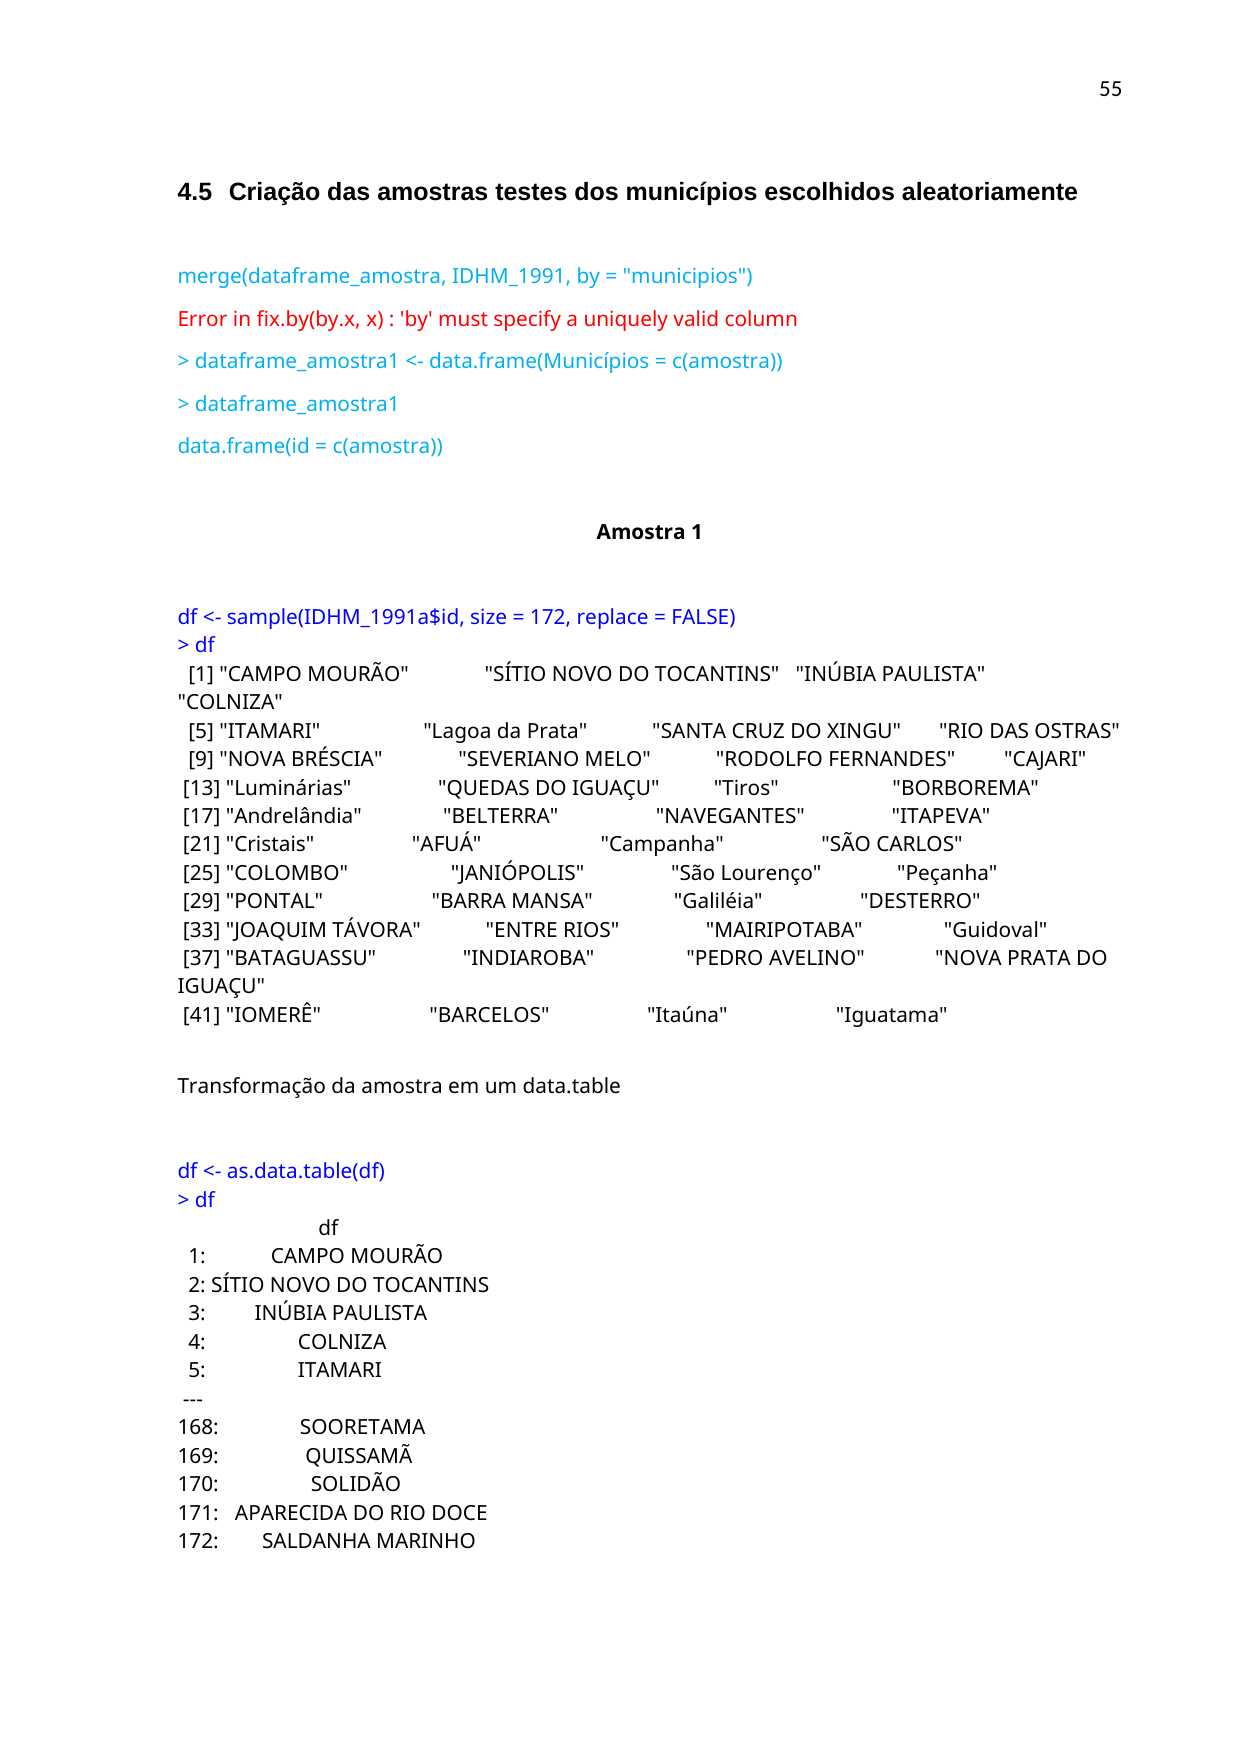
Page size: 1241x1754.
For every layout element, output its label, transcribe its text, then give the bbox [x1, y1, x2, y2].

text > df [177, 630, 1122, 659]
text > dataframe_amostra1 <- data.frame(Municípios = c(amostra)) [177, 346, 1122, 375]
text > df [177, 1185, 1122, 1213]
text 169: QUISSAMÃ [177, 1441, 1122, 1469]
text Transformação da amostra em um data.table [177, 1071, 1122, 1099]
text df <- as.data.table(df) [177, 1156, 1122, 1185]
text [29] "PONTAL" "BARRA MANSA" "Galiléia" "DESTERRO" [177, 886, 1122, 915]
text [5] "ITAMARI" "Lagoa da Prata" "SANTA CRUZ DO XINGU" "RIO DAS OSTRAS" [177, 716, 1122, 744]
text 168: SOORETAMA [177, 1412, 1122, 1441]
text [37] "BATAGUASSU" "INDIAROBA" "PEDRO AVELINO" "NOVA PRATA DO IGUAÇU" [177, 943, 1122, 1000]
text Error in fix.by(by.x, x) : 'by' must specify a uniquely valid column [177, 304, 1122, 332]
text 172: SALDANHA MARINHO [177, 1526, 1122, 1554]
text [13] "Luminárias" "QUEDAS DO IGUAÇU" "Tiros" "BORBOREMA" [177, 773, 1122, 801]
text 3: INÚBIA PAULISTA [177, 1298, 1122, 1327]
text df [177, 1213, 1122, 1242]
text Amostra 1 [177, 517, 1122, 545]
text df <- sample(IDHM_1991a$id, size = 172, replace = FALSE) [177, 602, 1122, 630]
text merge(dataframe_amostra, IDHM_1991, by = "municipios") [177, 261, 1122, 289]
text 170: SOLIDÃO [177, 1469, 1122, 1498]
text [41] "IOMERÊ" "BARCELOS" "Itaúna" "Iguatama" [177, 1000, 1122, 1028]
text 2: SÍTIO NOVO DO TOCANTINS [177, 1270, 1122, 1298]
text [33] "JOAQUIM TÁVORA" "ENTRE RIOS" "MAIRIPOTABA" "Guidoval" [177, 915, 1122, 943]
text --- [177, 1384, 1122, 1412]
text [9] "NOVA BRÉSCIA" "SEVERIANO MELO" "RODOLFO FERNANDES" "CAJARI" [177, 744, 1122, 773]
text [25] "COLOMBO" "JANIÓPOLIS" "São Lourenço" "Peçanha" [177, 858, 1122, 886]
text [17] "Andrelândia" "BELTERRA" "NAVEGANTES" "ITAPEVA" [177, 801, 1122, 829]
text data.frame(id = c(amostra)) [177, 432, 1122, 460]
text 4: COLNIZA [177, 1327, 1122, 1355]
subtitle Criação das amostras testes dos municípios escolhidos aleatoriamente [177, 177, 1122, 206]
text > dataframe_amostra1 [177, 389, 1122, 417]
text [21] "Cristais" "AFUÁ" "Campanha" "SÃO CARLOS" [177, 829, 1122, 858]
text 5: ITAMARI [177, 1355, 1122, 1384]
text [1] "CAMPO MOURÃO" "SÍTIO NOVO DO TOCANTINS" "INÚBIA PAULISTA" "COLNIZA" [177, 659, 1122, 716]
text 171: APARECIDA DO RIO DOCE [177, 1498, 1122, 1526]
text 1: CAMPO MOURÃO [177, 1242, 1122, 1270]
